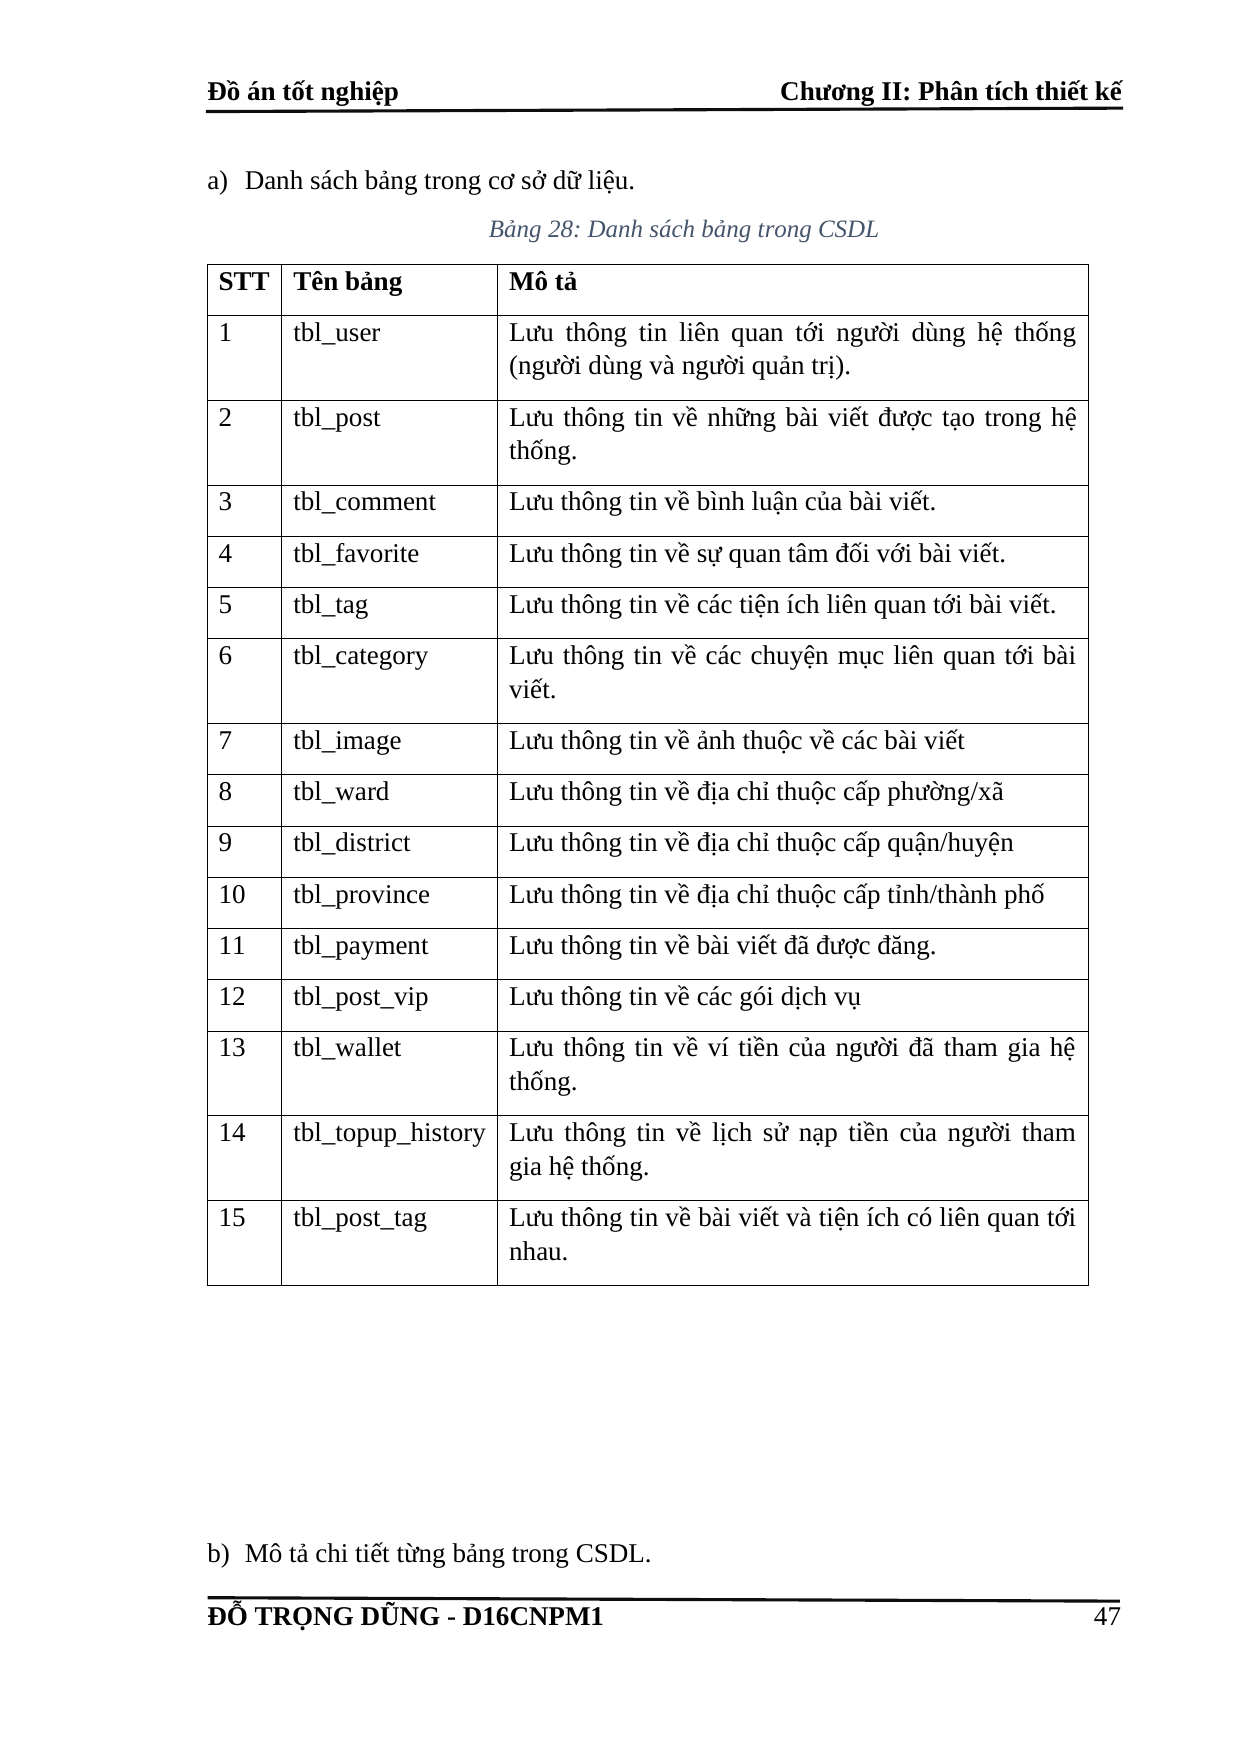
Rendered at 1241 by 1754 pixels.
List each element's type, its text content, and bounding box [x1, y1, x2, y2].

table_cell Lưu thông tin về ảnh thuộc về các bài viết [498, 724, 1088, 774]
table_cell 4 [208, 537, 281, 587]
table_cell Lưu thông tin về những bài viết được tạo trong hệ thống. [498, 401, 1088, 484]
table_header Tên bảng [282, 265, 497, 315]
table_cell 12 [208, 980, 281, 1031]
table_cell tbl_topup_history [282, 1116, 497, 1200]
table_cell tbl_comment [282, 486, 497, 536]
table_cell 10 [208, 878, 281, 928]
table_cell tbl_user [282, 316, 497, 400]
table_header Mô tả [498, 265, 1088, 315]
table_cell 13 [208, 1032, 281, 1115]
table_cell Lưu thông tin về bình luận của bài viết. [498, 486, 1088, 536]
table_cell tbl_post_vip [282, 980, 497, 1031]
table_cell Lưu thông tin về sự quan tâm đối với bài viết. [498, 537, 1088, 587]
table_cell 2 [208, 401, 281, 484]
table_cell Lưu thông tin về các tiện ích liên quan tới bài viết. [498, 588, 1088, 638]
list Danh sách bảng trong cơ sở dữ liệu. [207, 164, 1123, 195]
table_cell 11 [208, 929, 281, 979]
table_cell Lưu thông tin về lịch sử nạp tiền của người tham gia hệ thống. [498, 1116, 1088, 1200]
table_cell tbl_wallet [282, 1032, 497, 1115]
table_cell tbl_tag [282, 588, 497, 638]
table_cell Lưu thông tin về bài viết và tiện ích có liên quan tới nhau. [498, 1201, 1088, 1285]
table_cell 15 [208, 1201, 281, 1285]
table_cell tbl_favorite [282, 537, 497, 587]
table_cell Lưu thông tin liên quan tới người dùng hệ thống (người dùng và người quản trị). [498, 316, 1088, 400]
list Mô tả chi tiết từng bảng trong CSDL. [207, 1537, 1123, 1568]
table_cell tbl_province [282, 878, 497, 928]
text Bảng 28: Danh sách bảng trong CSDL [244, 214, 1123, 243]
table_cell Lưu thông tin về bài viết đã được đăng. [498, 929, 1088, 979]
table_cell 1 [208, 316, 281, 400]
table_header STT [208, 265, 281, 315]
table_cell tbl_image [282, 724, 497, 774]
table_cell Lưu thông tin về các gói dịch vụ [498, 980, 1088, 1031]
table_cell Lưu thông tin về địa chỉ thuộc cấp quận/huyện [498, 827, 1088, 877]
table_cell tbl_post [282, 401, 497, 484]
table_cell 14 [208, 1116, 281, 1200]
table_cell 6 [208, 639, 281, 723]
table_cell Lưu thông tin về ví tiền của người đã tham gia hệ thống. [498, 1032, 1088, 1115]
table_cell Lưu thông tin về địa chỉ thuộc cấp phường/xã [498, 775, 1088, 826]
table_cell Lưu thông tin về địa chỉ thuộc cấp tỉnh/thành phố [498, 878, 1088, 928]
table_cell Lưu thông tin về các chuyện mục liên quan tới bài viết. [498, 639, 1088, 723]
table_cell 9 [208, 827, 281, 877]
table_cell tbl_category [282, 639, 497, 723]
table_cell 5 [208, 588, 281, 638]
table_cell 3 [208, 486, 281, 536]
table_cell 7 [208, 724, 281, 774]
table_cell tbl_payment [282, 929, 497, 979]
table_cell tbl_post_tag [282, 1201, 497, 1285]
table_cell tbl_district [282, 827, 497, 877]
table_cell tbl_ward [282, 775, 497, 826]
table_cell 8 [208, 775, 281, 826]
